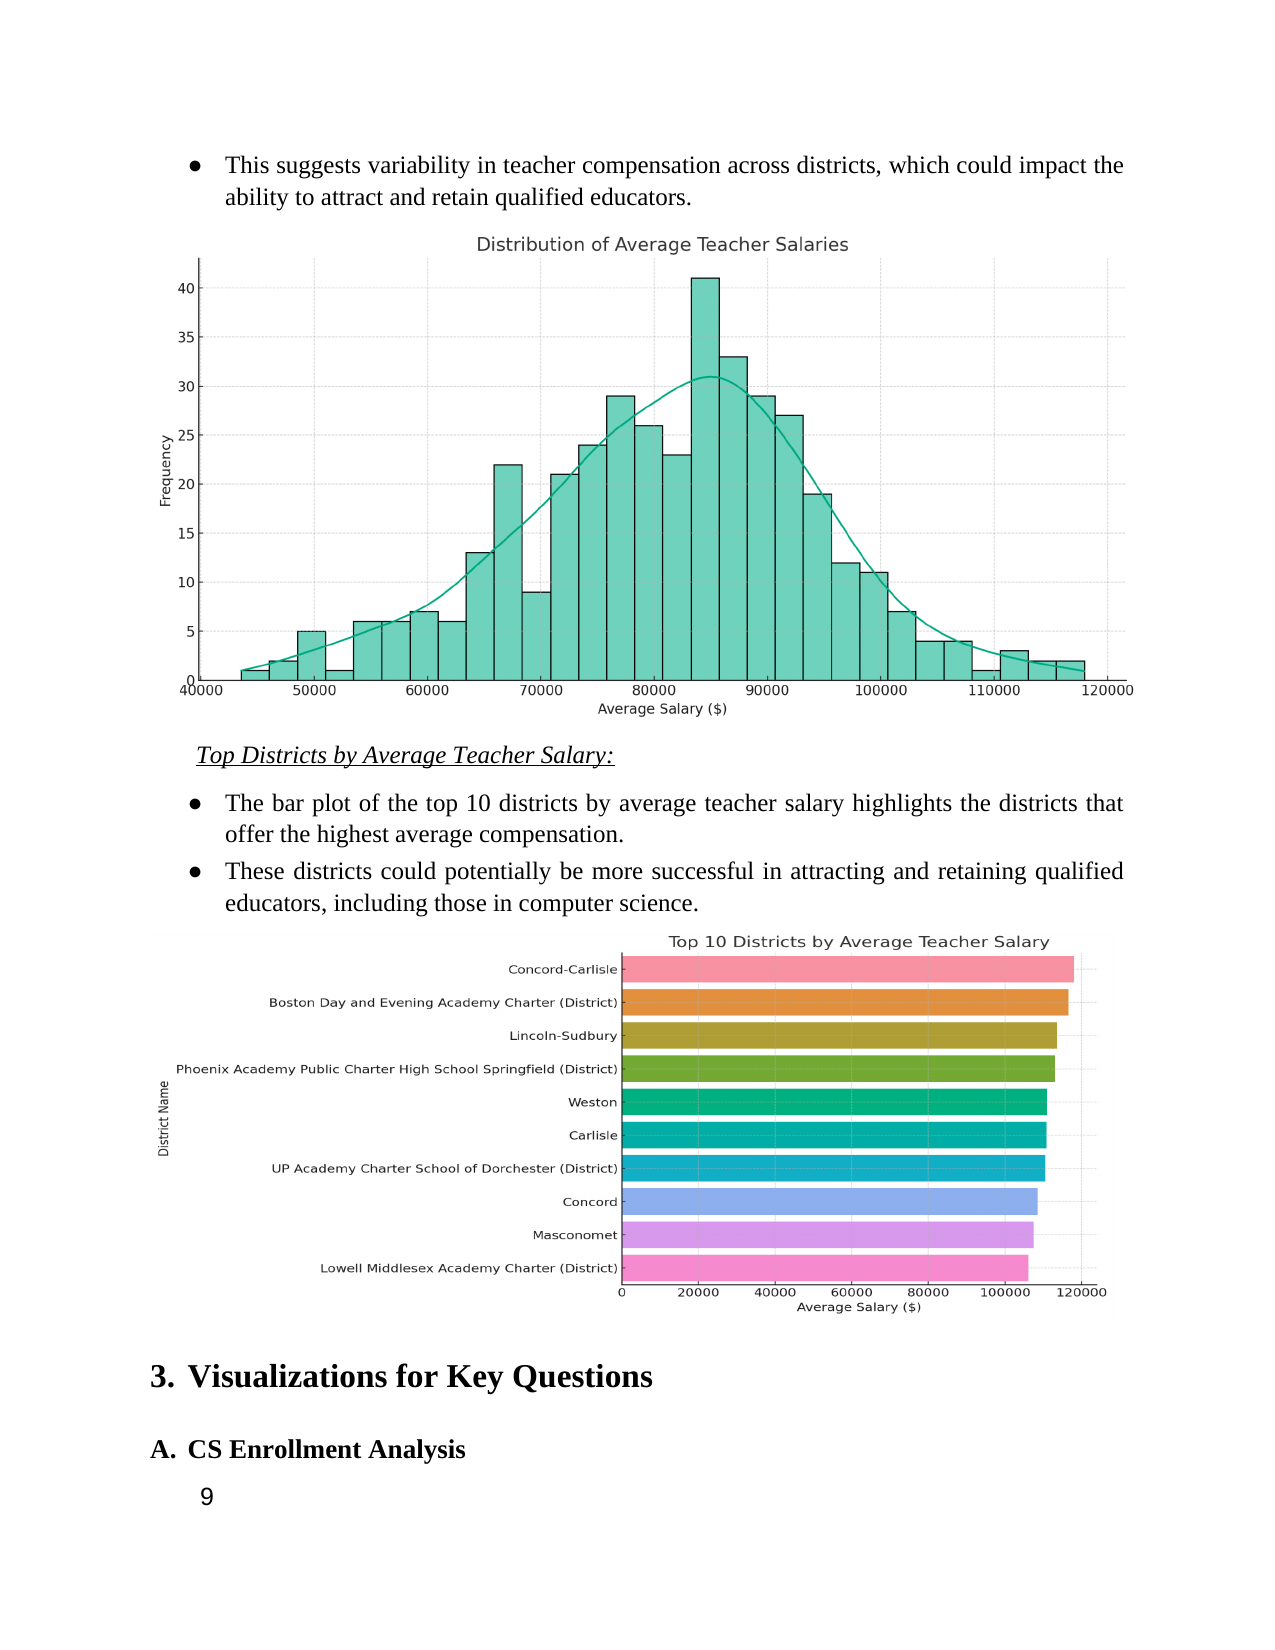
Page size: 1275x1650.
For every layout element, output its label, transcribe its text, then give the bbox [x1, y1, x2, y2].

picture [150, 228, 1142, 725]
text These districts could potentially be more successful in attracting and retaining qualified educators, including those in computer science. [187, 856, 1125, 916]
text The bar plot of the top 10 districts by average teacher salary highlights the districts that offer the highest average compensation. [187, 788, 1125, 848]
text This suggests variability in teacher compensation across districts, which could impact the ability to attract and retain qualified educators. [187, 150, 1125, 210]
subtitle Top Districts by Average Teacher Salary: [196, 740, 1125, 769]
subtitle CS Enrollment Analysis [150, 1433, 1125, 1465]
picture [150, 929, 1115, 1320]
subtitle Visualizations for Key Questions [150, 1356, 1125, 1395]
